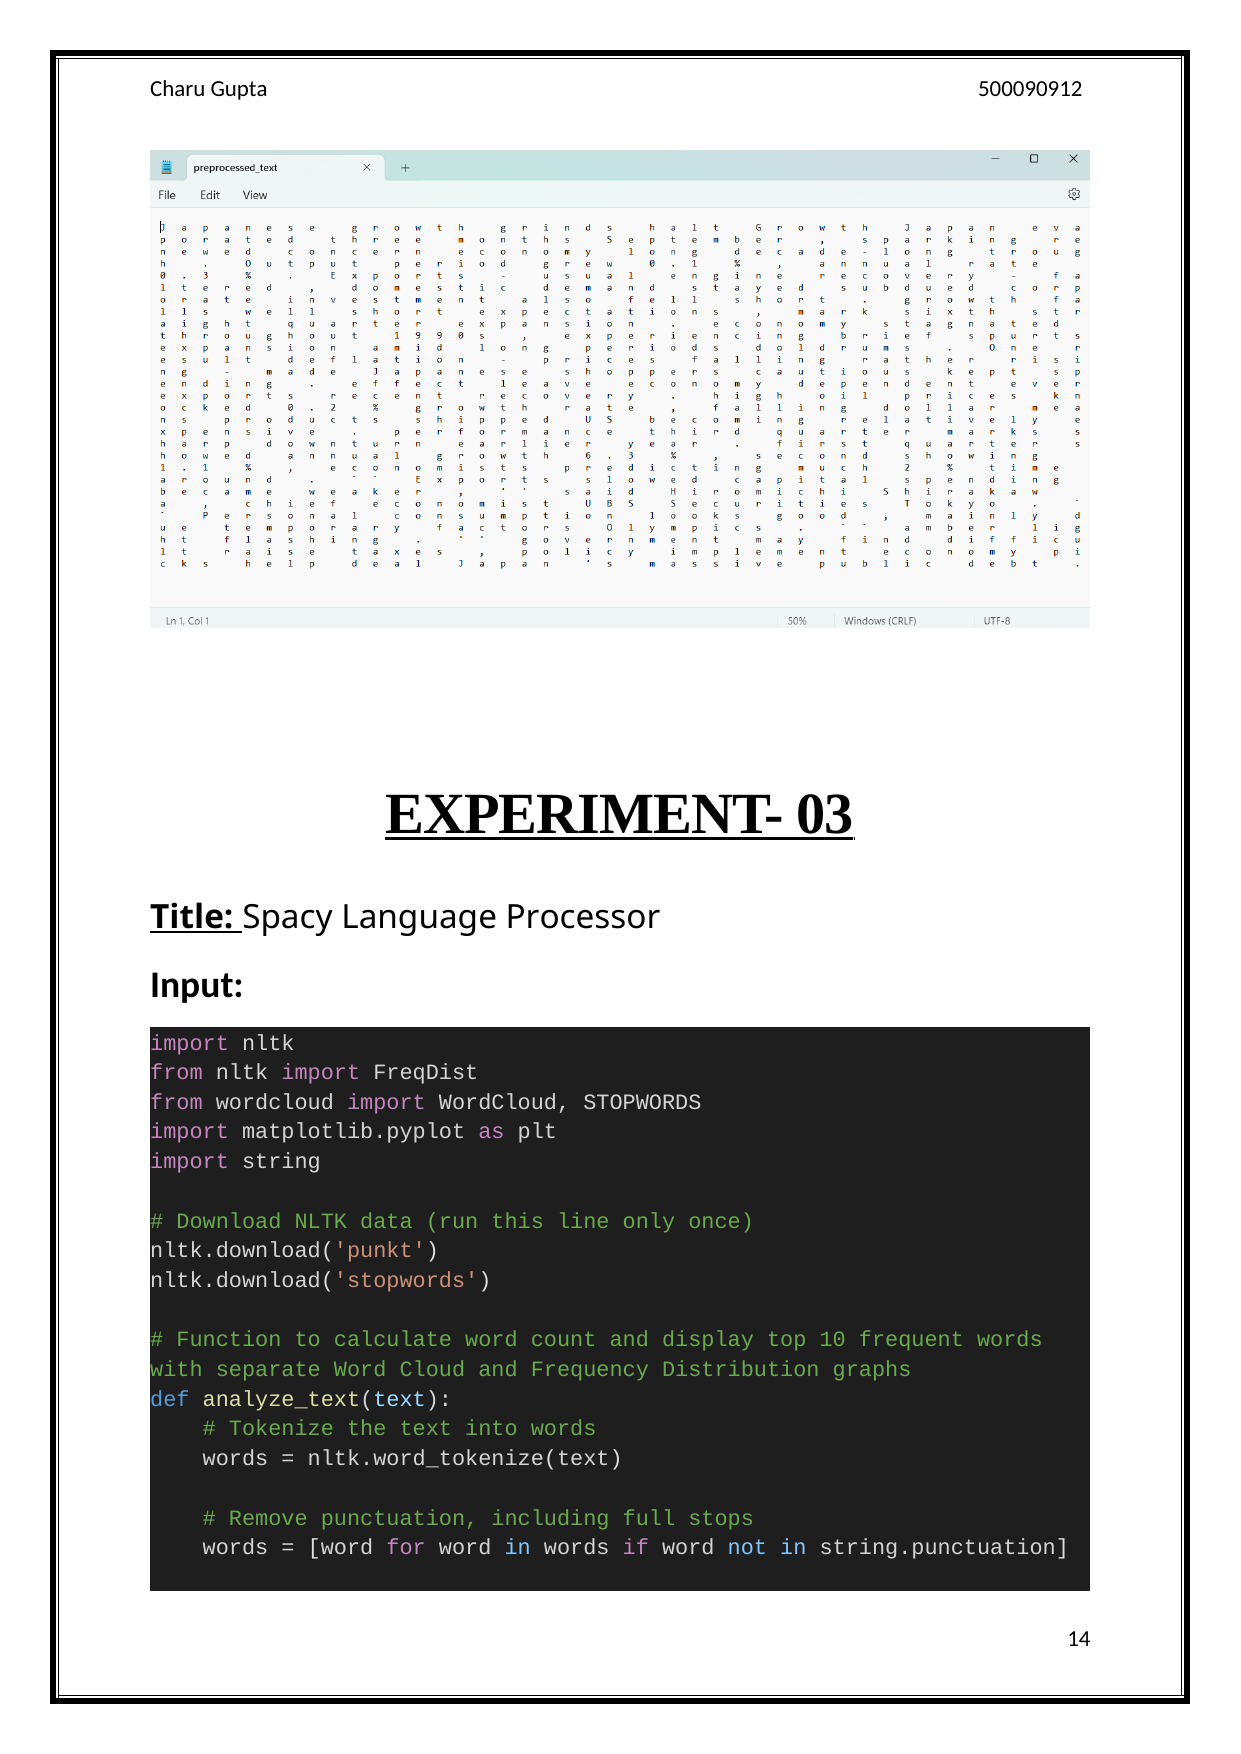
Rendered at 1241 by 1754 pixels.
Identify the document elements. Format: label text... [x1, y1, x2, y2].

title EXPERIMENT- 03 [150, 778, 1090, 846]
text # Remove punctuation, including full stops [150, 1502, 1090, 1531]
text import string [150, 1146, 1090, 1175]
text from wordcloud import WordCloud, STOPWORDS [150, 1086, 1090, 1116]
text # Function to calculate word count and display top 10 frequent words with separate Word Cloud and Frequency Distribution graphs [150, 1324, 1090, 1383]
text Input: [150, 961, 1090, 1006]
text def analyze_text(text): [150, 1383, 1090, 1413]
text words = [word for word in words if word not in string.punctuation] [150, 1531, 1090, 1561]
text import matplotlib.pyplot as plt [150, 1116, 1090, 1146]
picture [150, 150, 1091, 628]
text nltk.download('punkt') [150, 1234, 1090, 1264]
text Title: Spacy Language Processor [150, 892, 1090, 938]
text # Tokenize the text into words [150, 1413, 1090, 1442]
text nltk.download('stopwords') [150, 1264, 1090, 1294]
text words = nltk.word_tokenize(text) [150, 1442, 1090, 1472]
text from nltk import FreqDist [150, 1056, 1090, 1086]
text import nltk [150, 1027, 1090, 1056]
text # Download NLTK data (run this line only once) [150, 1205, 1090, 1234]
